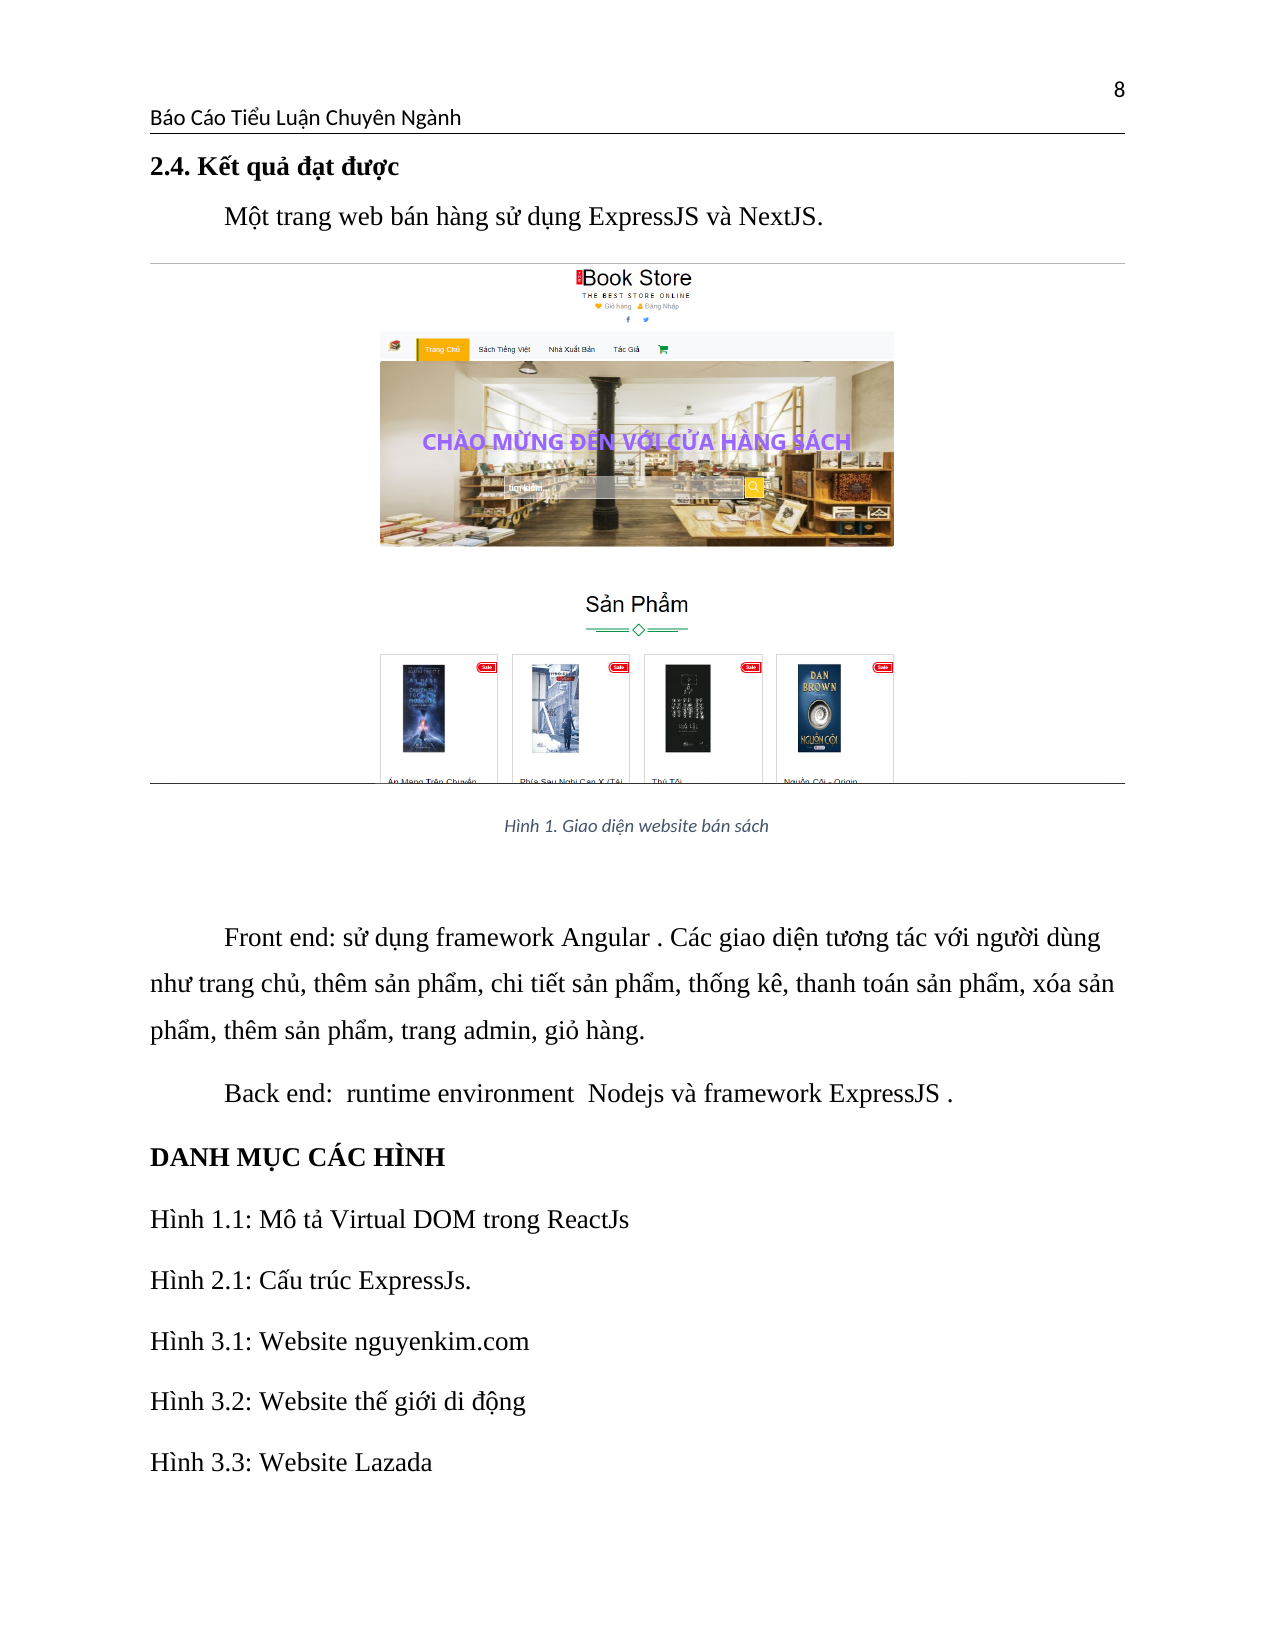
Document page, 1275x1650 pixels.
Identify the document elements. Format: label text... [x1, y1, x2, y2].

text Một trang web bán hàng sử dụng ExpressJS và NextJS. [150, 200, 1125, 231]
text Hình 2.1: Cấu trúc ExpressJs. [150, 1264, 1125, 1295]
text 2.4. Kết quả đạt được [150, 150, 1125, 181]
text Hình . Giao diện website bán sách [150, 814, 1125, 837]
text DANH MỤC CÁC HÌNH [150, 1141, 1125, 1172]
text Front end: sử dụng framework Angular . Các giao diện tương tác với người dùng như trang chủ, thêm sản phẩm, chi tiết sản phẩm, thống kê, thanh toán sản phẩm, xóa sản phẩm, thêm sản phẩm, trang admin, giỏ hàng. [150, 921, 1125, 1045]
text Hình 3.3: Website Lazada [150, 1446, 1125, 1477]
picture [150, 263, 1125, 784]
text Hình 1.1: Mô tả Virtual DOM trong ReactJs [150, 1203, 1125, 1234]
text Hình 3.2: Website thế giới di động [150, 1385, 1125, 1416]
text Back end: runtime environment Nodejs và framework ExpressJS . [150, 1077, 1125, 1109]
text Hình 3.1: Website nguyenkim.com [150, 1324, 1125, 1356]
